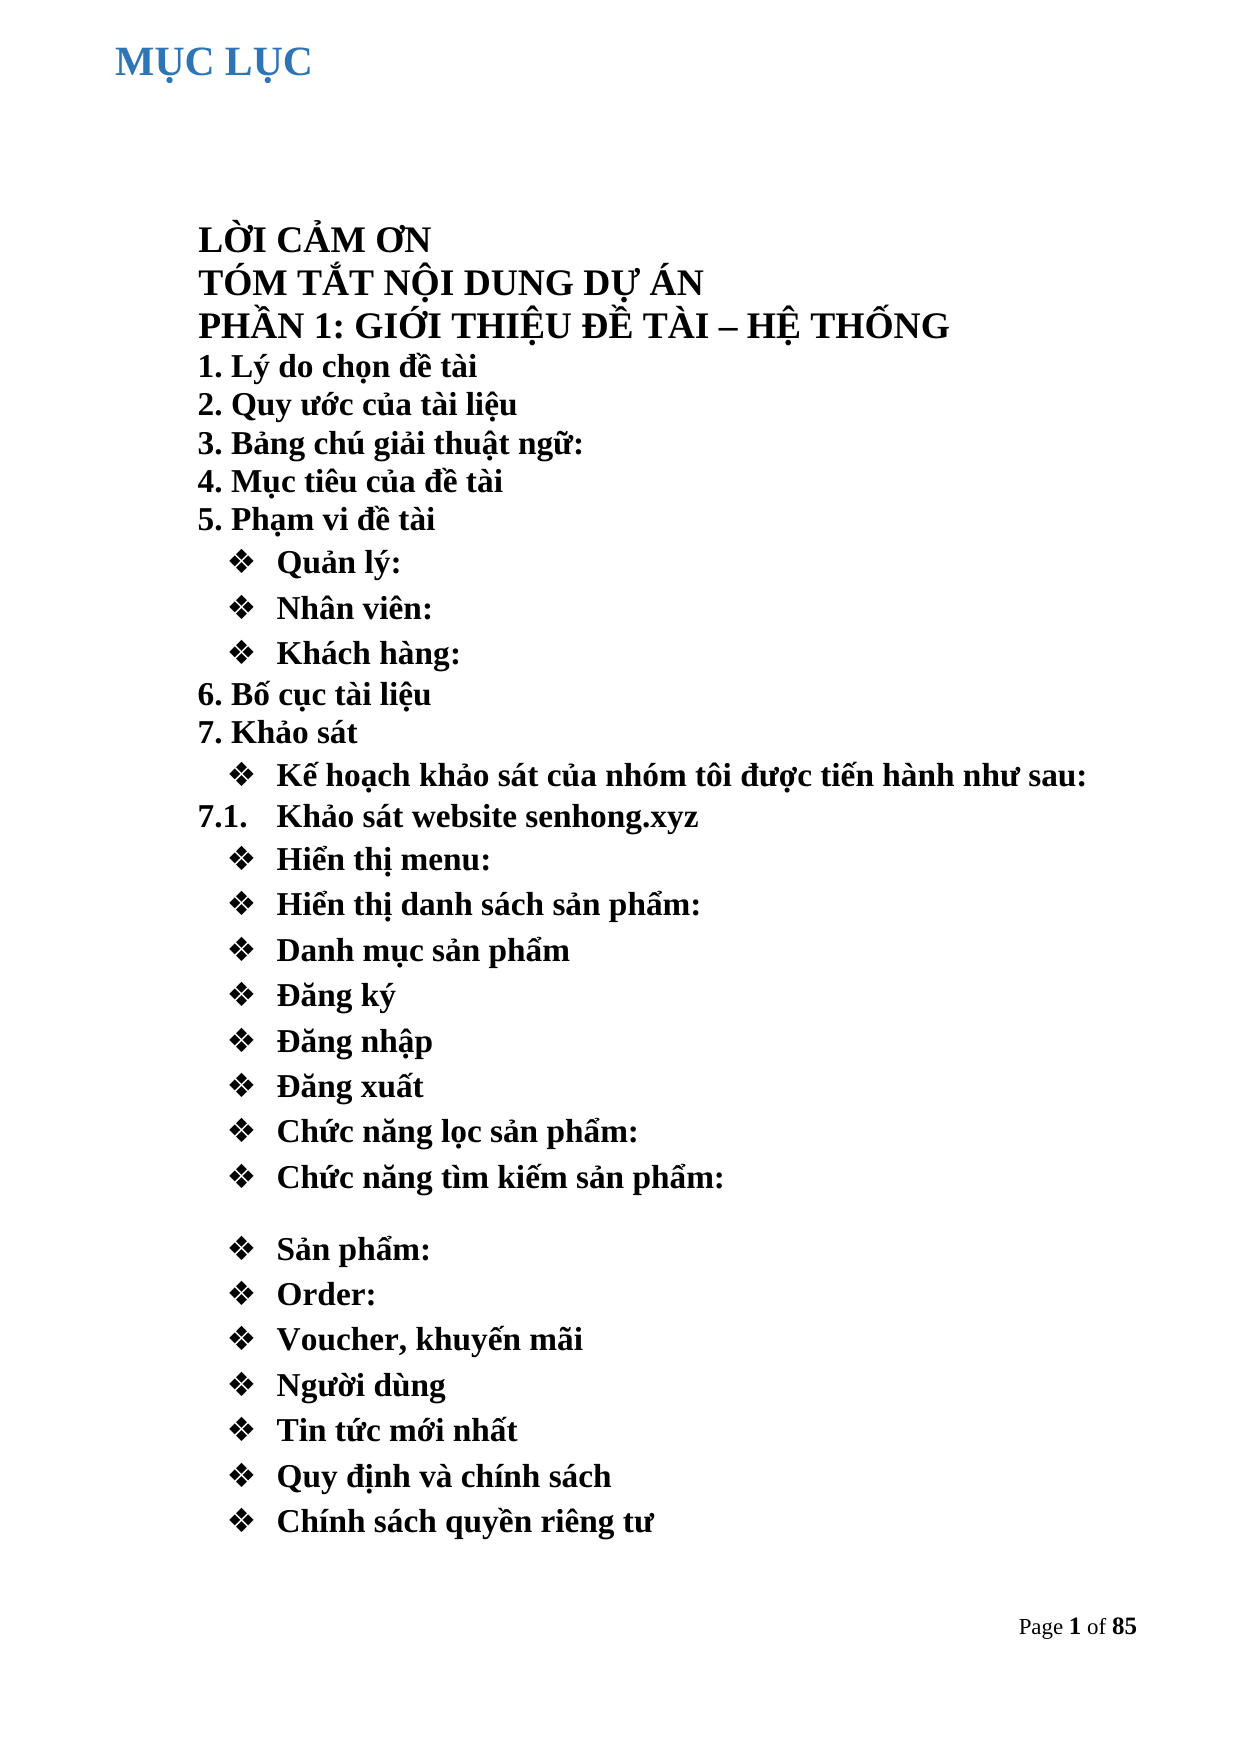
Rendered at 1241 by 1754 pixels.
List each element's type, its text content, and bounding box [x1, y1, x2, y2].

text 2. Quy ước của tài liệu 8 [197, 385, 1137, 423]
text ❖ Kế hoạch khảo sát của nhóm tôi được tiến hành như sau: 14 [226, 751, 1137, 796]
text ❖ Quy định và chính sách 17 [226, 1451, 1137, 1497]
text TÓM TẮT NỘI DUNG DỰ ÁN 6 [198, 260, 1137, 303]
text ❖ Đăng ký 16 [226, 971, 1137, 1016]
text ❖ Chức năng lọc sản phẩm: 16 [226, 1107, 1137, 1153]
text MỤC LỤC [103, 36, 1137, 84]
text ❖ Hiển thị menu: 14 [226, 835, 1137, 880]
text LỜI CẢM ƠN 6 [198, 217, 1137, 260]
text 6. Bố cục tài liệu 12 [197, 674, 1137, 713]
text 5. Phạm vi đề tài 10 [197, 500, 1137, 538]
text 3. Bảng chú giải thuật ngữ: 9 [197, 423, 1137, 461]
text ❖ Sản phẩm: 16 [226, 1224, 1137, 1270]
text ❖ Tin tức mới nhất 17 [226, 1406, 1137, 1451]
text ❖ Nhân viên: 11 [226, 583, 1137, 629]
text ❖ Đăng nhập 16 [226, 1016, 1137, 1062]
text ❖ Người dùng 17 [226, 1361, 1137, 1406]
text PHẦN 1: GIỚI THIỆU ĐỀ TÀI – HỆ THỐNG 7 [198, 303, 1137, 346]
text ❖ Chức năng tìm kiếm sản phẩm: 16 [226, 1153, 1137, 1198]
text ❖ Khách hàng: 12 [226, 629, 1137, 674]
text ❖ Order: 17 [226, 1270, 1137, 1315]
text ❖ Voucher, khuyến mãi 17 [226, 1315, 1137, 1361]
text ❖ Quản lý: 11 [226, 538, 1137, 583]
text 7. Khảo sát 13 [197, 713, 1137, 751]
text ❖ Danh mục sản phẩm 15 [226, 926, 1137, 971]
text 4. Mục tiêu của đề tài 10 [197, 461, 1137, 500]
text ❖ Chính sách quyền riêng tư 17 [226, 1497, 1137, 1542]
text 1. Lý do chọn đề tài 7 [197, 346, 1137, 385]
text ❖ Hiển thị danh sách sản phẩm: 15 [226, 880, 1137, 926]
text 7.1. Khảo sát website senhong.xyz 14 [197, 796, 1137, 835]
text ❖ Đăng xuất 16 [226, 1062, 1137, 1107]
